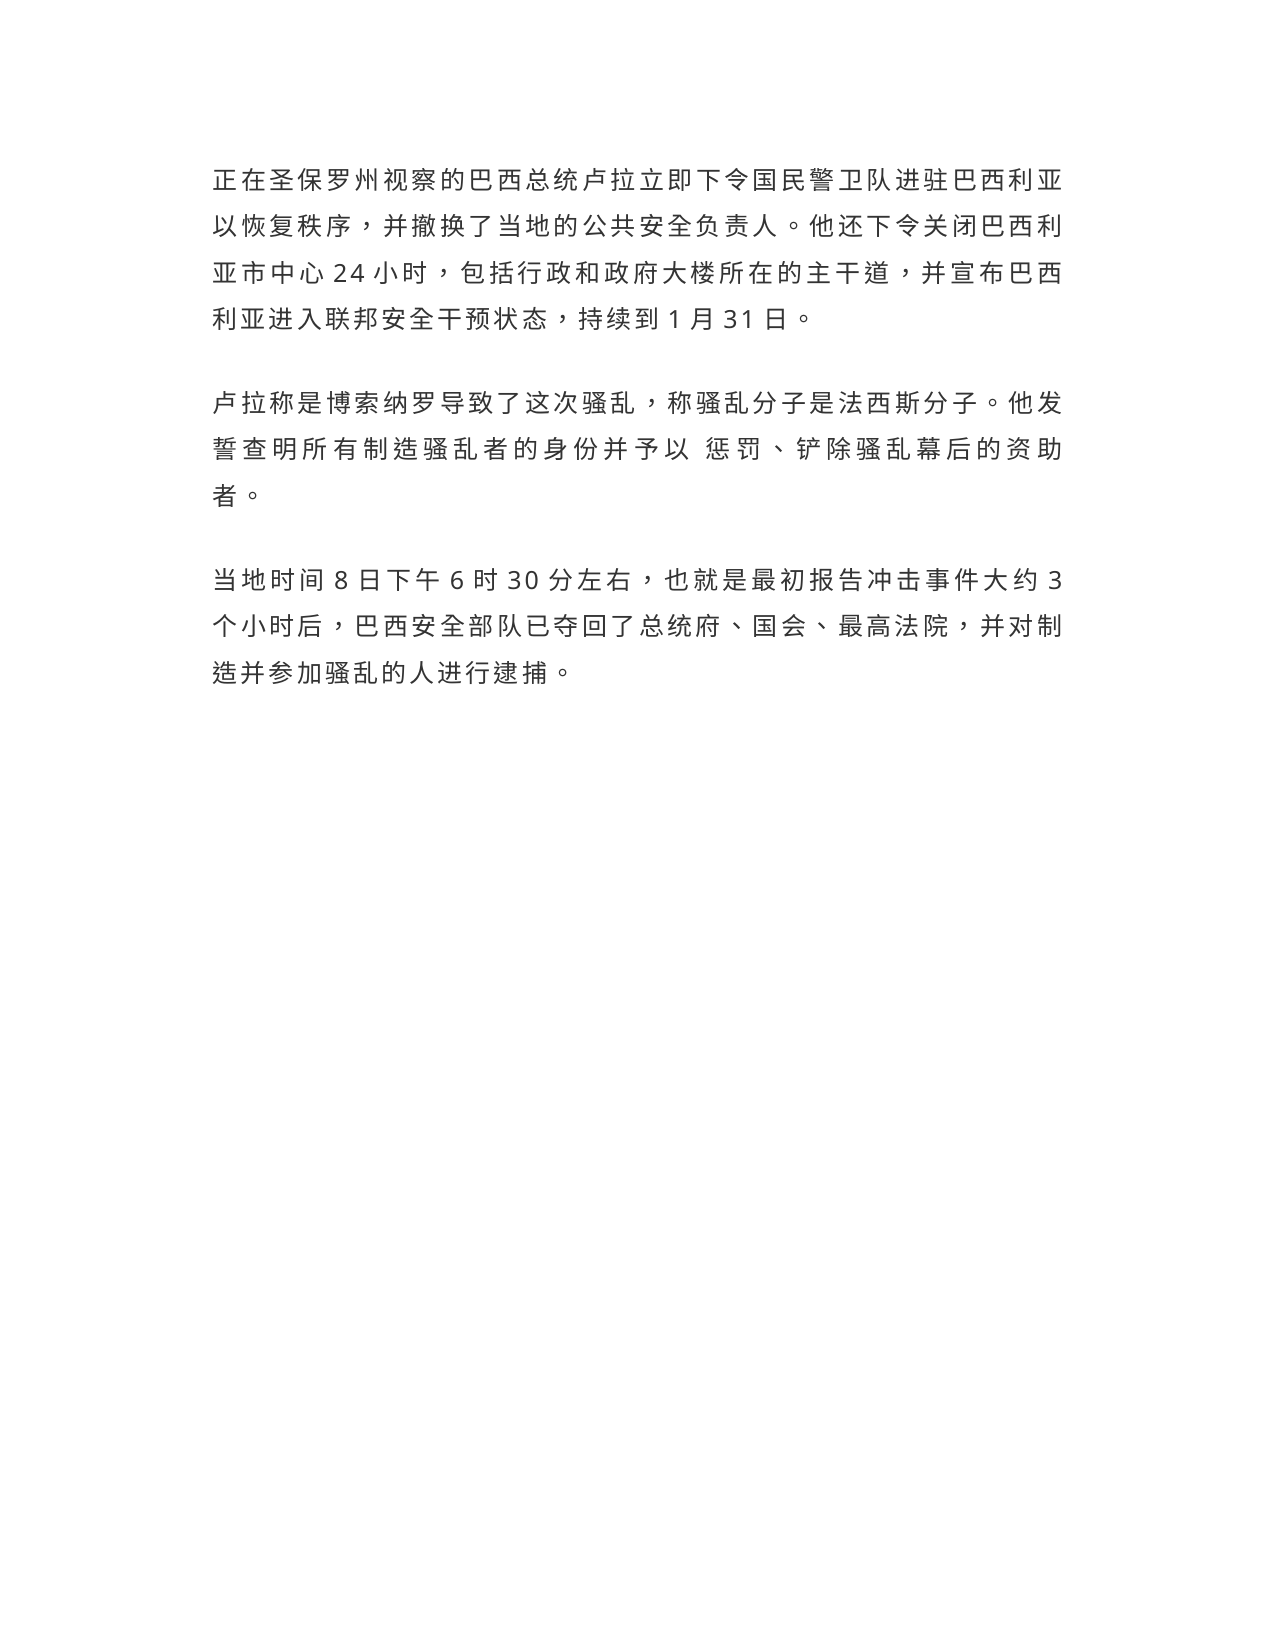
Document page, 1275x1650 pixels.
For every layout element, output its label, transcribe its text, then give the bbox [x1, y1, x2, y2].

text 正在圣保罗州视察的巴西总统卢拉立即下令国民警卫队进驻巴西利亚以恢复秩序，并撤换了当地的公共安全负责人。他还下令关闭巴西利亚市中心24小时，包括行政和政府大楼所在的主干道，并宣布巴西利亚进入联邦安全干预状态，持续到1月31日。 [212, 150, 1062, 336]
text 当地时间8日下午6时30分左右，也就是最初报告冲击事件大约3个小时后，巴西安全部队已夺回了总统府、国会、最高法院，并对制造并参加骚乱的人进行逮捕。 [212, 550, 1062, 689]
text 卢拉称是博索纳罗导致了这次骚乱，称骚乱分子是法西斯分子。他发誓查明所有制造骚乱者的身份并予以 惩罚、铲除骚乱幕后的资助者。 [212, 373, 1062, 513]
